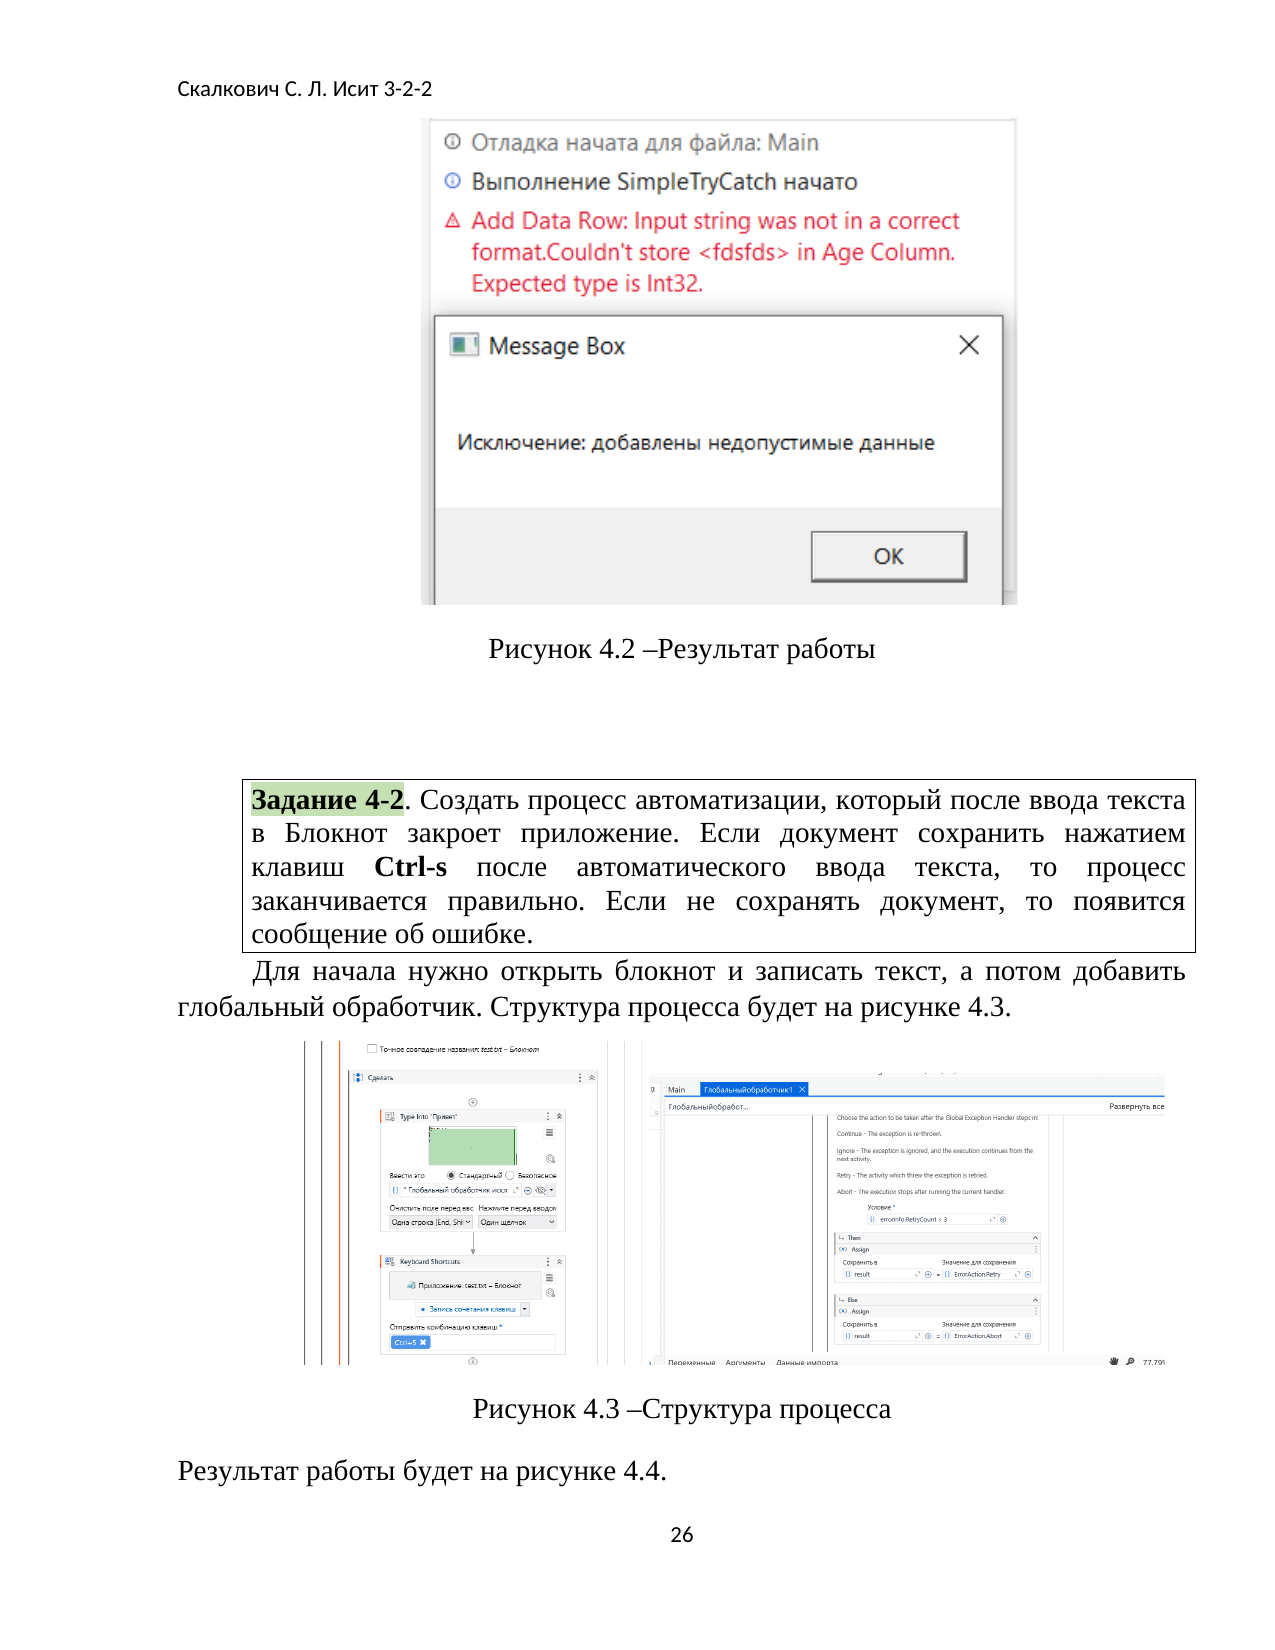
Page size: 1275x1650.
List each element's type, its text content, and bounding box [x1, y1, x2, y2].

text Для начала нужно открыть блокнот и записать текст, а потом добавить глобальный обработчик. Структура процесса будет на рисунке 4.3. [177, 953, 1186, 1022]
text Рисунок 4.2 –Результат работы [177, 631, 1186, 665]
picture [273, 1041, 1165, 1365]
text Рисунок 4.3 –Структура процесса [177, 1391, 1186, 1425]
text Результат работы будет на рисунке 4.4. [177, 1453, 1186, 1486]
picture [420, 118, 1018, 605]
text Задание 4-2. Создать процесс автоматизации, который после ввода текста в Блокнот закроет приложение. Если документ сохранить нажатием клавиш Ctrl-s после автоматического ввода текста, то процесс заканчивается правильно. Если не сохранять документ, то появится сообщение об ошибке. [243, 780, 1195, 952]
